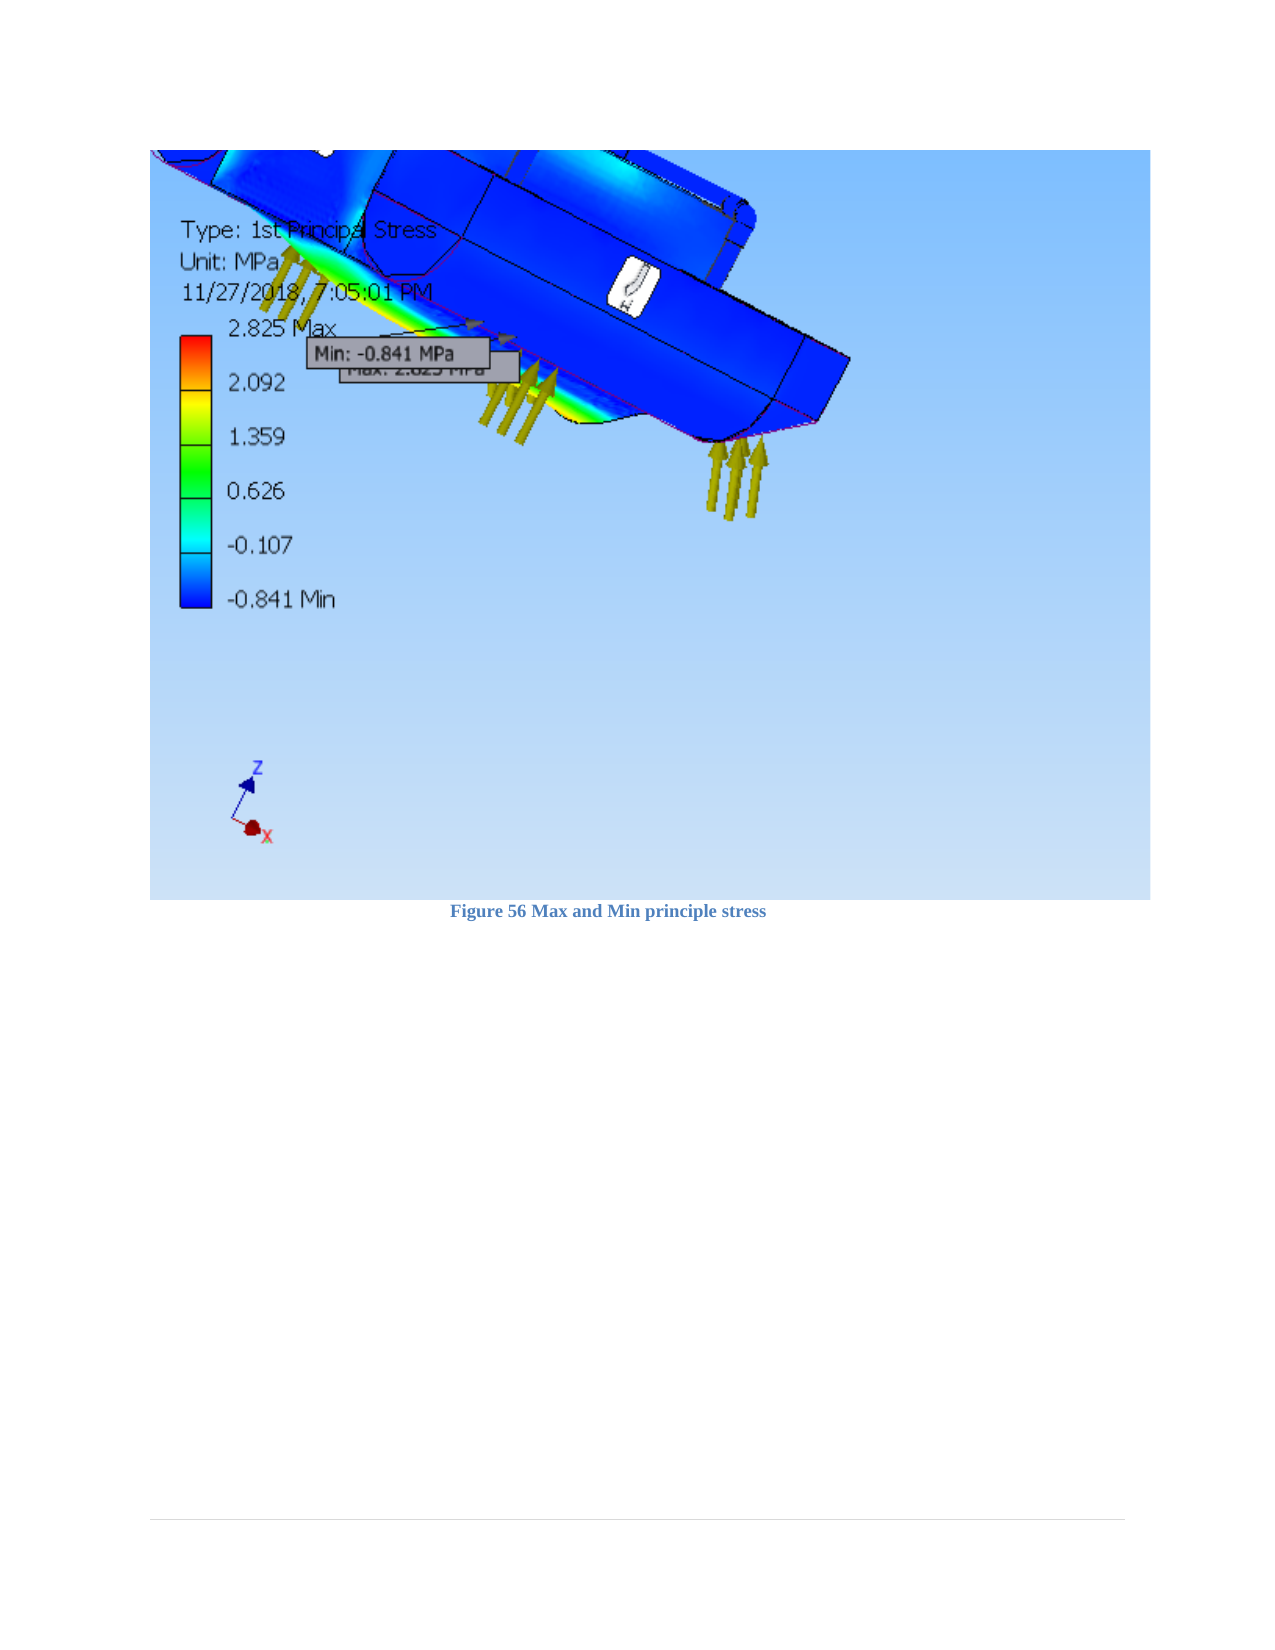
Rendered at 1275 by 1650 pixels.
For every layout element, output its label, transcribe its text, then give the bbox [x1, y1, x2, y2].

text Figure 56 Max and Min principle stress [150, 900, 1125, 922]
picture [150, 150, 1151, 900]
